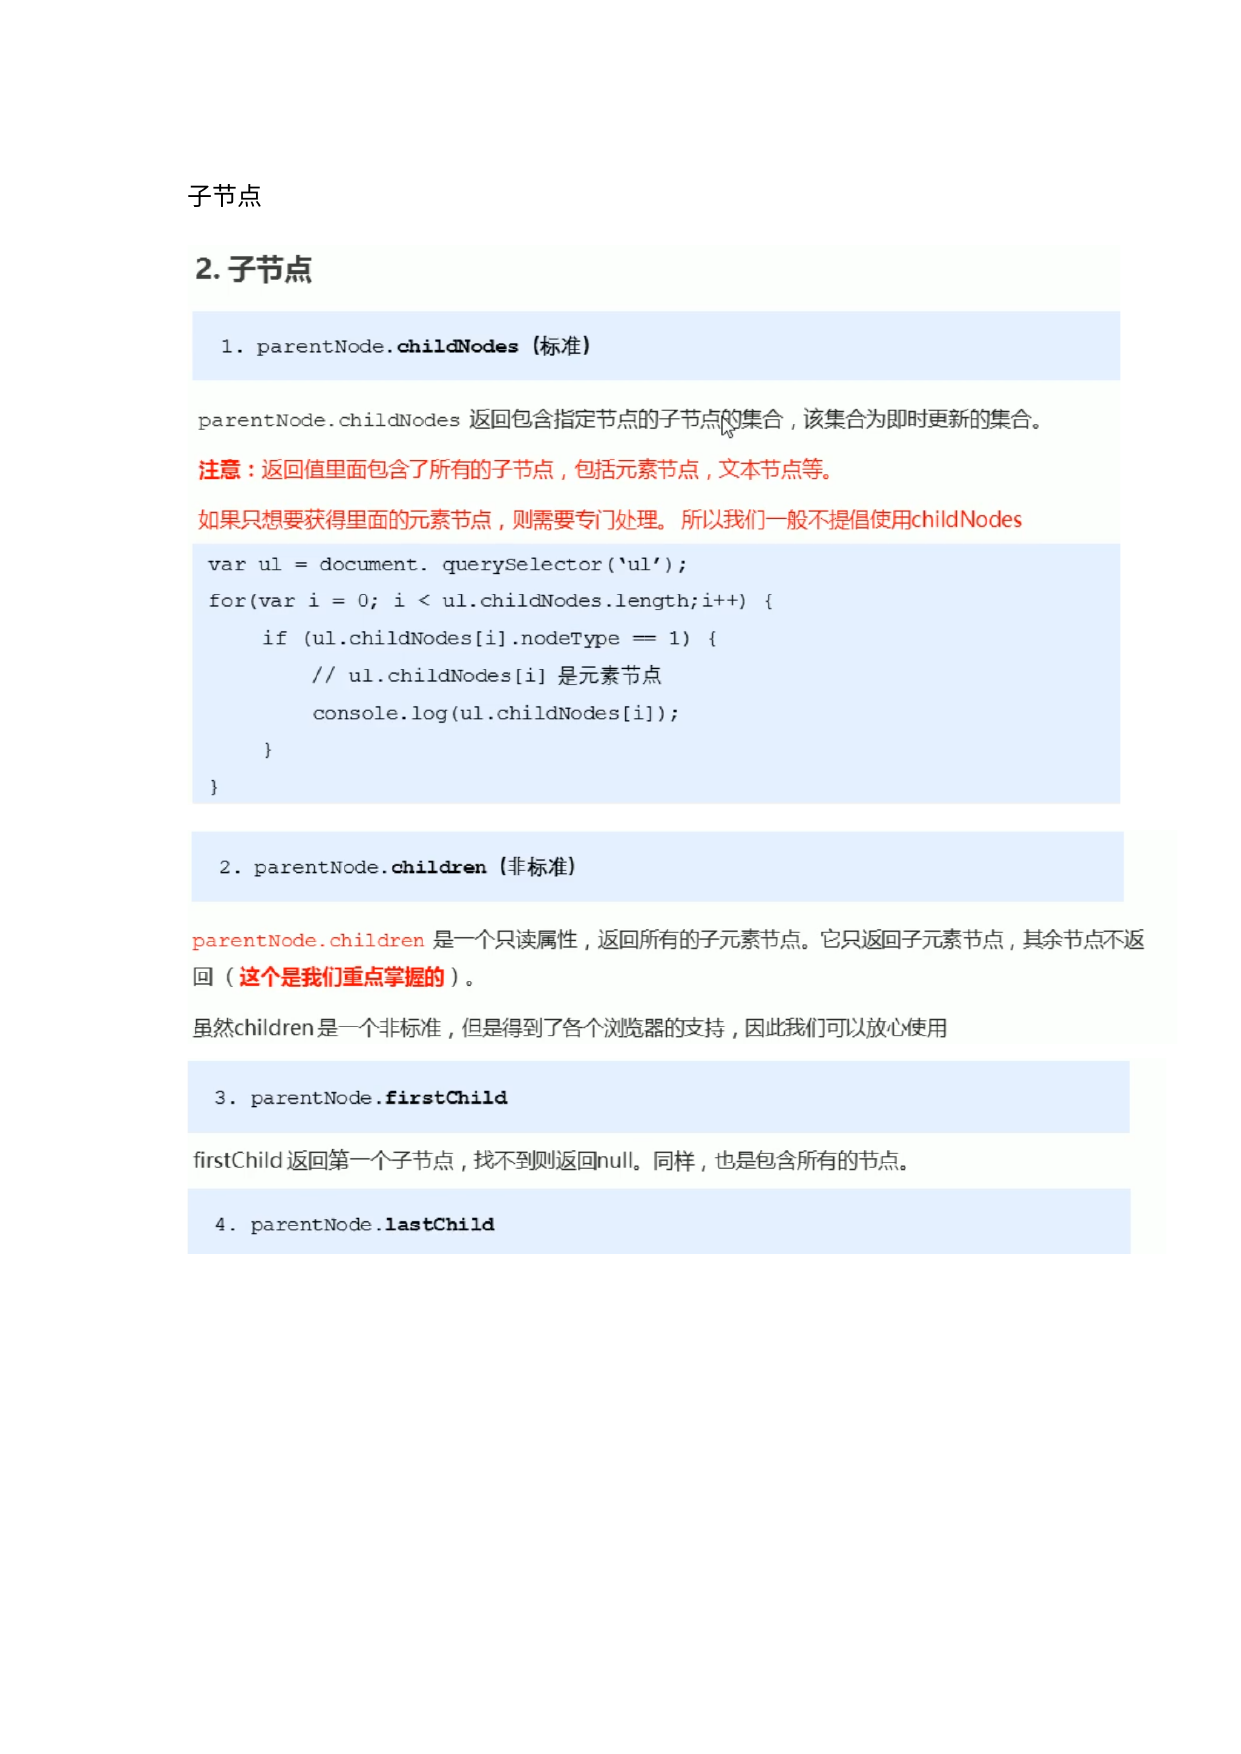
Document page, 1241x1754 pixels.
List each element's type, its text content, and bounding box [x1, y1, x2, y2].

picture [187, 245, 1121, 805]
subtitle 子节点 [187, 162, 1053, 227]
picture [187, 1058, 1167, 1254]
picture [187, 830, 1178, 1044]
